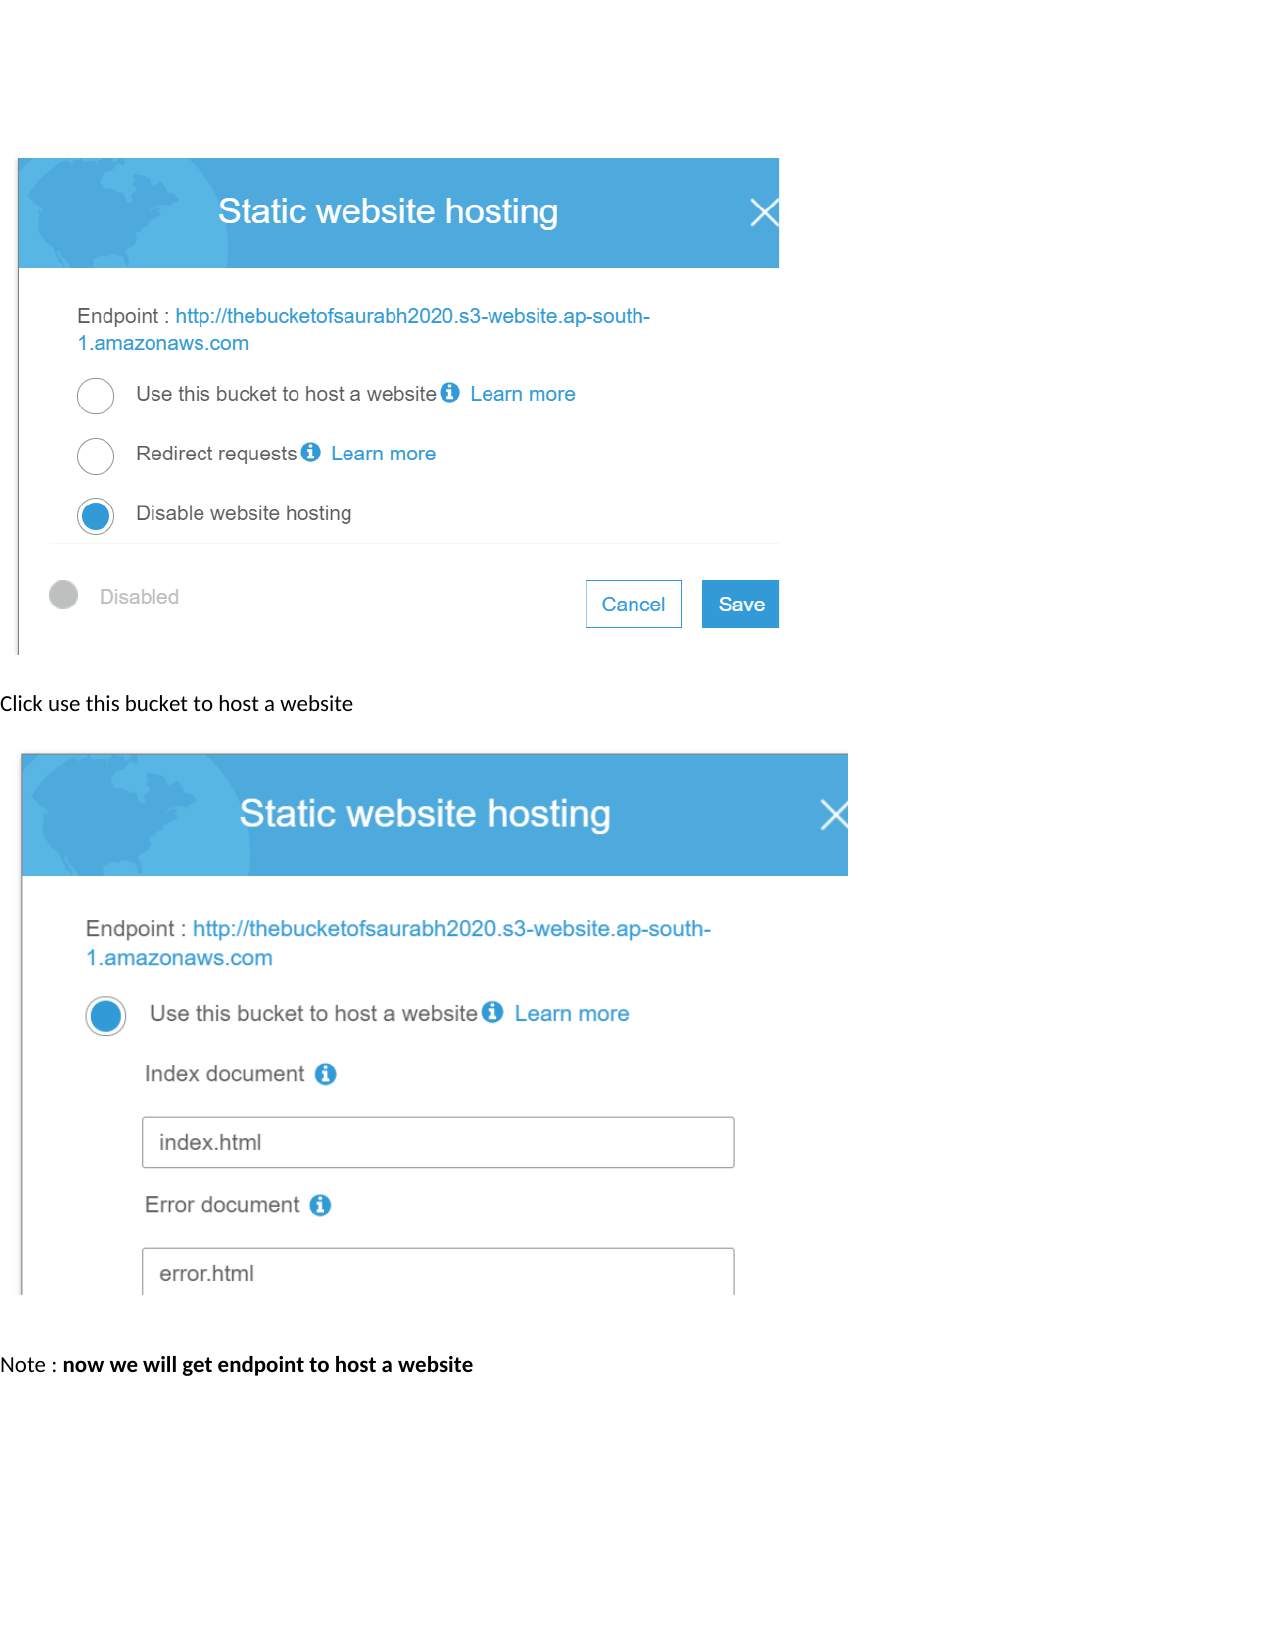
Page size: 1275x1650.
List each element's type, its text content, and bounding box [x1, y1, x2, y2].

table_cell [0, 150, 1125, 689]
text Note : now we will get endpoint to host a website [0, 1350, 1125, 1378]
text Click use this bucket to host a website [0, 689, 1125, 717]
picture [0, 745, 848, 1295]
picture [8, 158, 780, 655]
